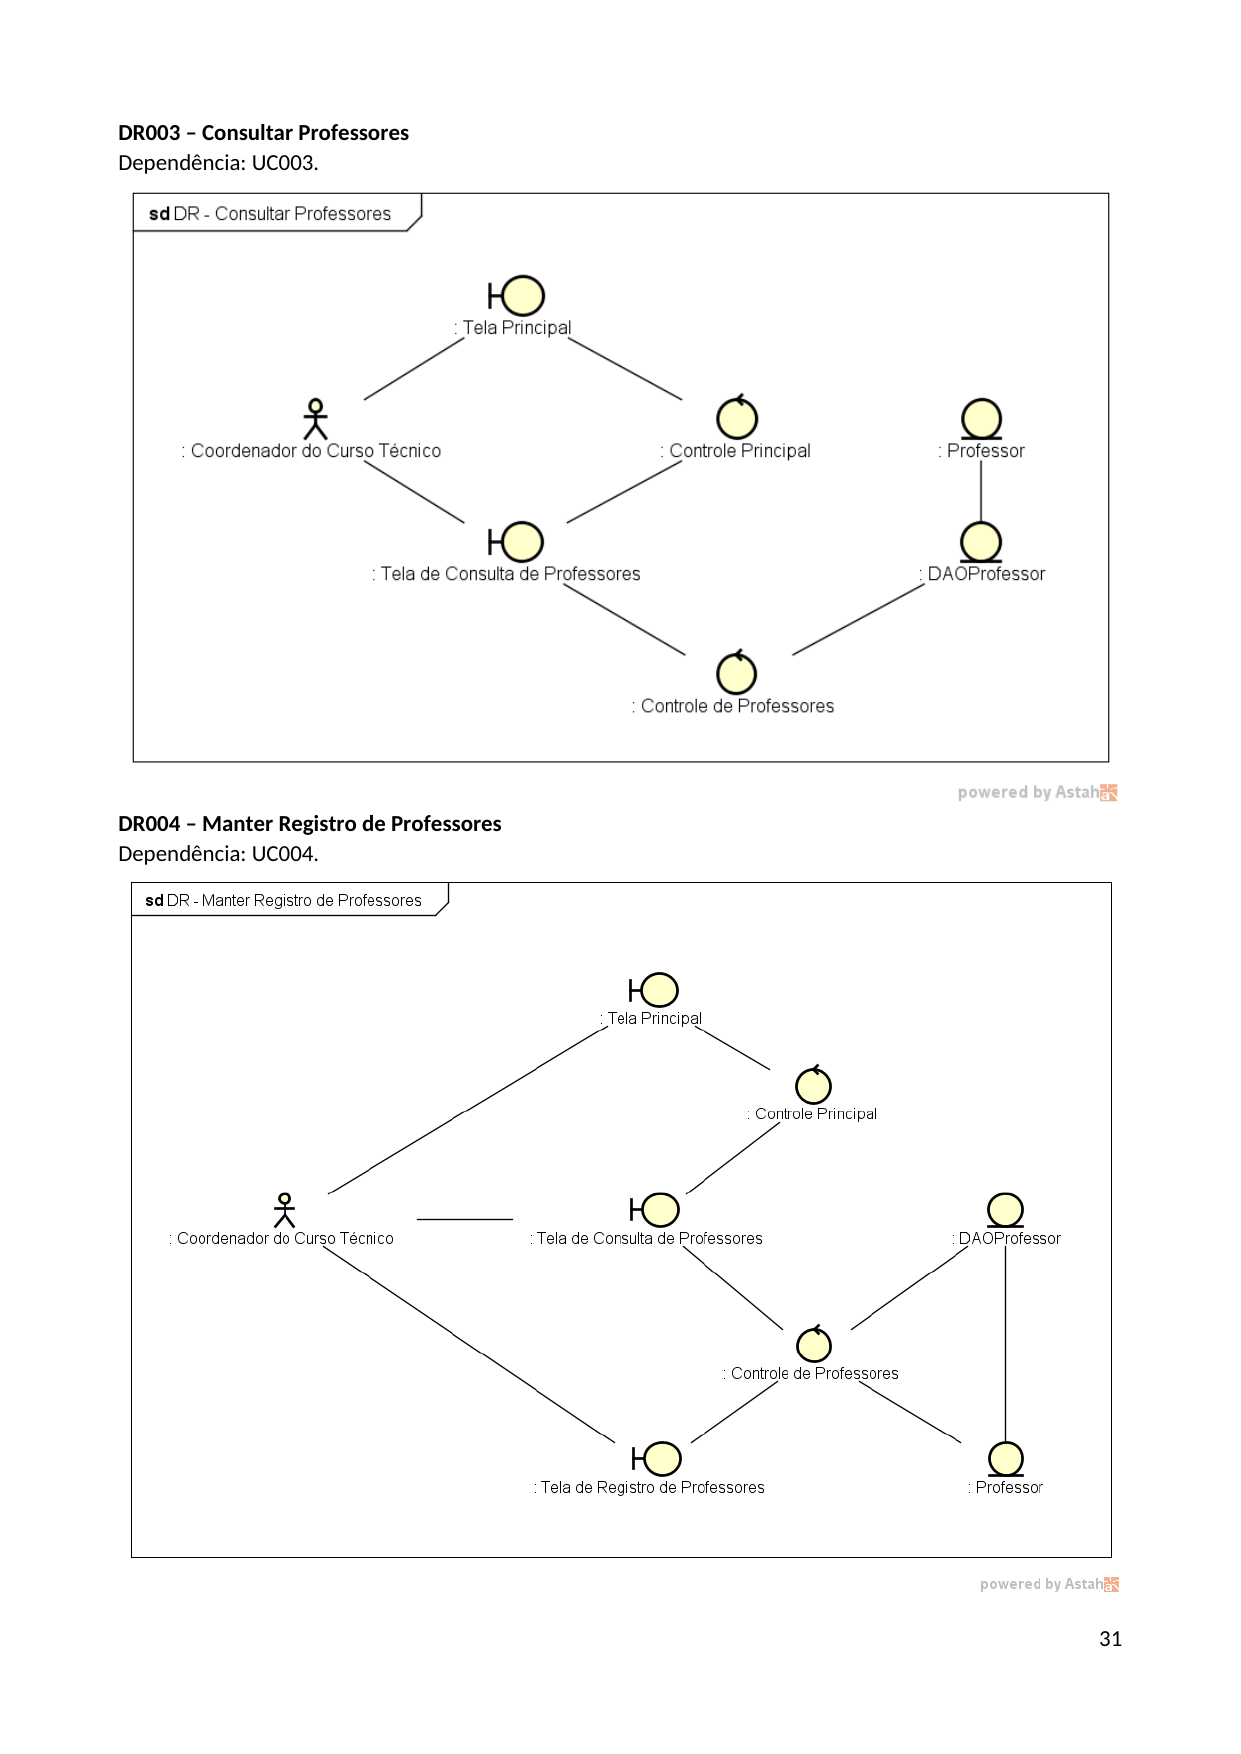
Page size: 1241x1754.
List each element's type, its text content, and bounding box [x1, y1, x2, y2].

text Dependência: UC003. [118, 148, 1122, 176]
text Dependência: UC004. [118, 839, 1122, 867]
picture [118, 869, 1123, 1596]
picture [118, 178, 1123, 807]
text DR004 – Manter Registro de Professores [118, 809, 1122, 837]
text DR003 – Consultar Professores [118, 118, 1122, 146]
